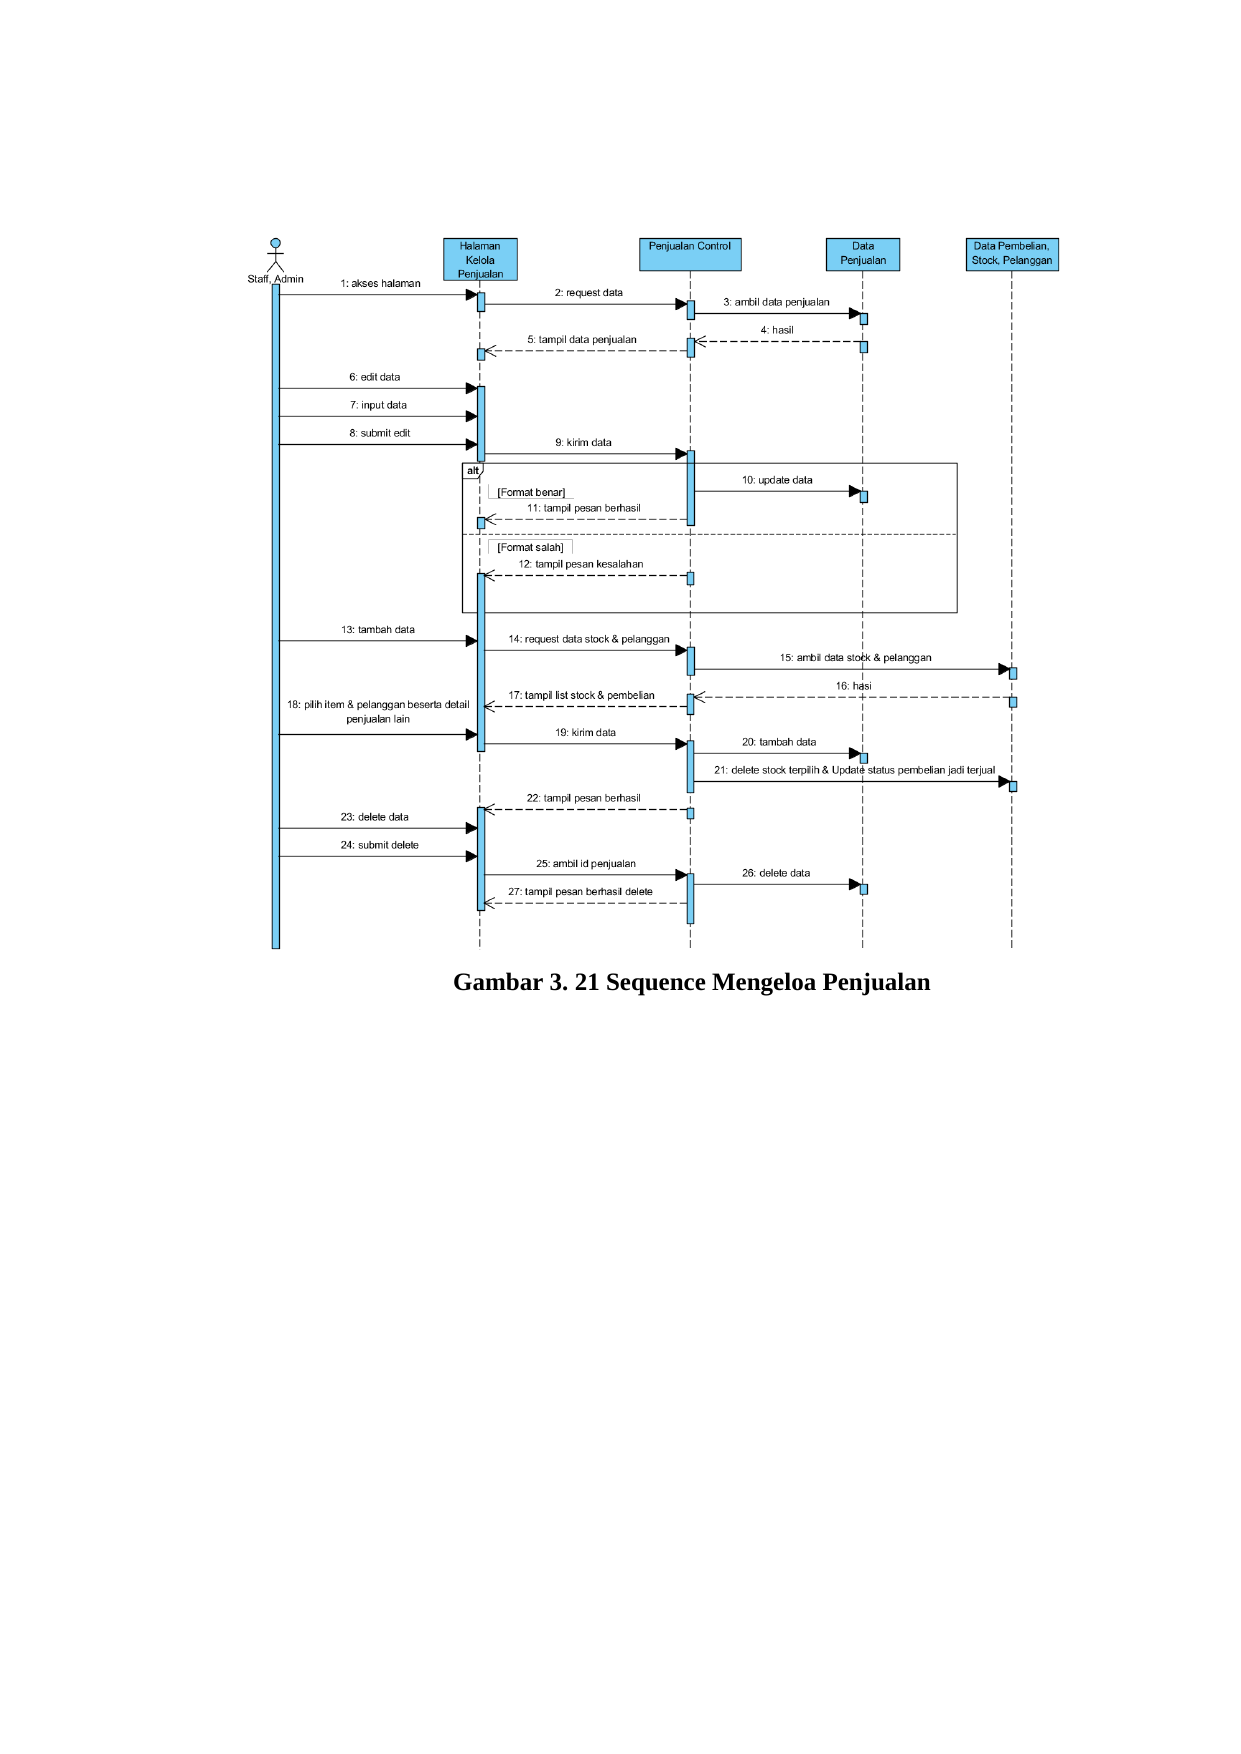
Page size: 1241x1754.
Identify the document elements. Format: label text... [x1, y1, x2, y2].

text Gambar 3. 21 Sequence Mengeloa Penjualan [321, 967, 1063, 995]
picture [236, 236, 1063, 953]
